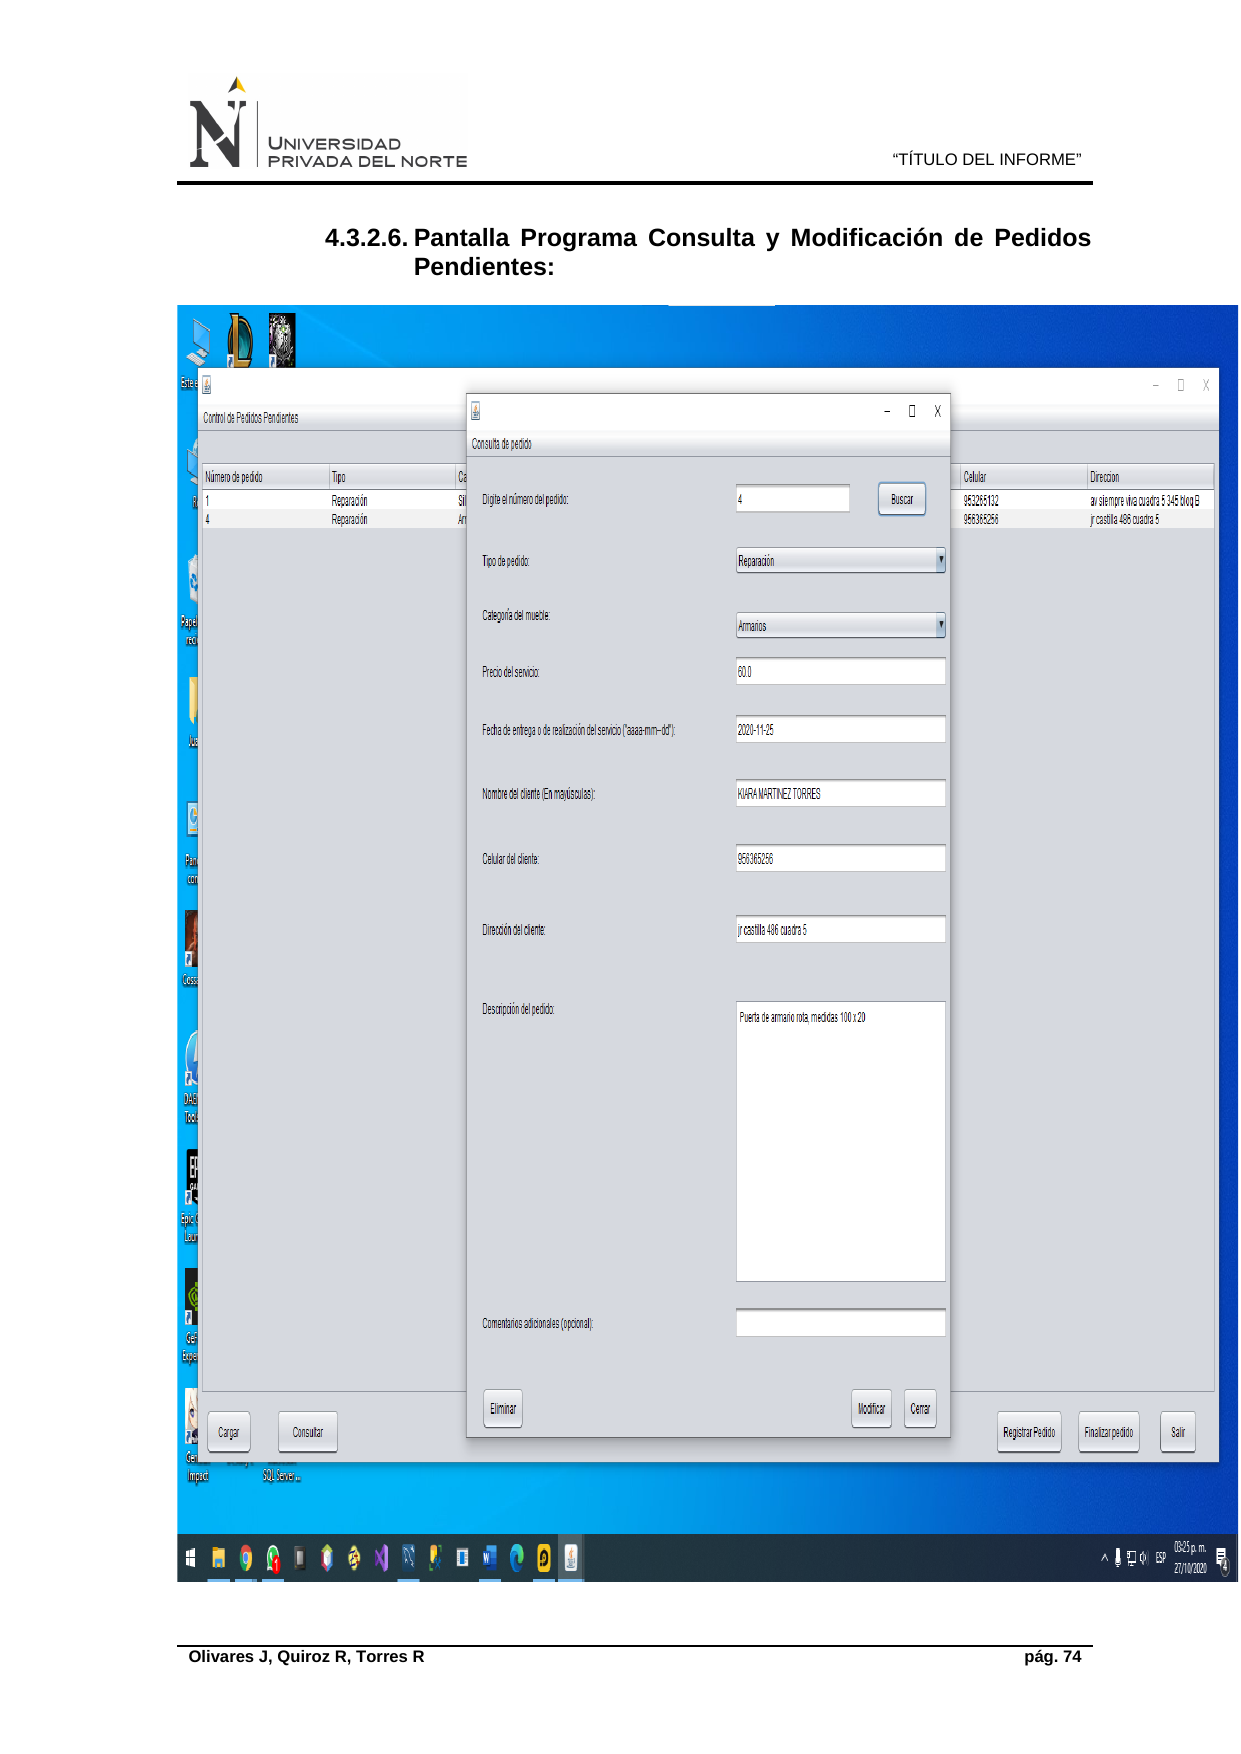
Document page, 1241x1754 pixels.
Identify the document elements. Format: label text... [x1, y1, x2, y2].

picture [189, 1474, 204, 1481]
picture [194, 320, 209, 357]
picture [185, 1094, 194, 1103]
subtitle Pantalla Programa Consulta y Modificación de Pedidos Pendientes: [325, 223, 1092, 280]
picture [188, 73, 469, 169]
picture [177, 305, 1239, 1582]
picture [278, 1474, 293, 1479]
picture [187, 354, 204, 365]
